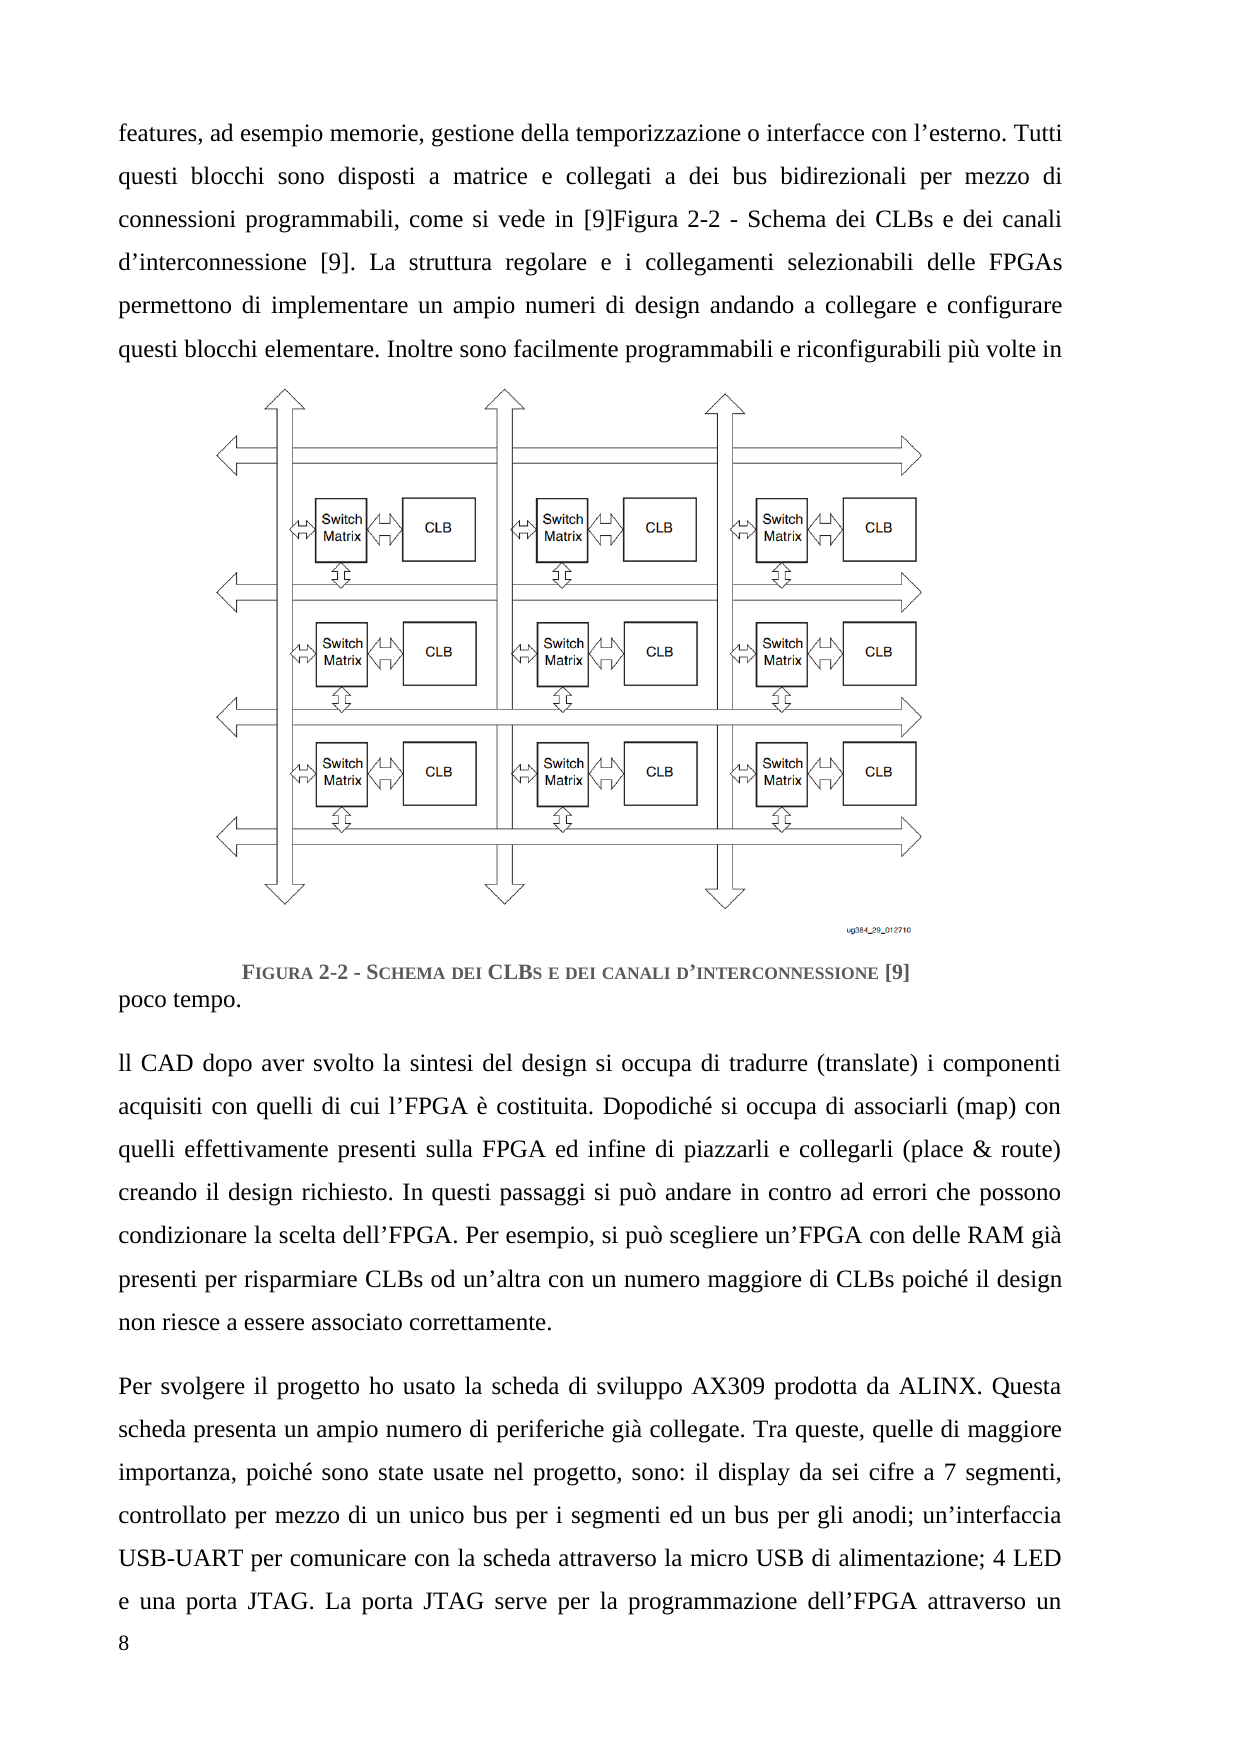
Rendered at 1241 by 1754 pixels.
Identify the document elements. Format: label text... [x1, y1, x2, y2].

picture [187, 370, 934, 940]
text ll CAD dopo aver svolto la sintesi del design si occupa di tradurre (translate) i componenti acquisiti con quelli di cui l’FPGA è costituita. Dopodiché si occupa di associarli (map) con quelli effettivamente presenti sulla FPGA ed infine di piazzarli e collegarli (place & route) creando il design richiesto. In questi passaggi si può andare in contro ad errori che possono condizionare la scelta dell’FPGA. Per esempio, si può scegliere un’FPGA con delle RAM già presenti per risparmiare CLBs od un’altra con un numero maggiore di CLBs poiché il design non riesce a essere associato correttamente. [118, 1048, 1063, 1336]
